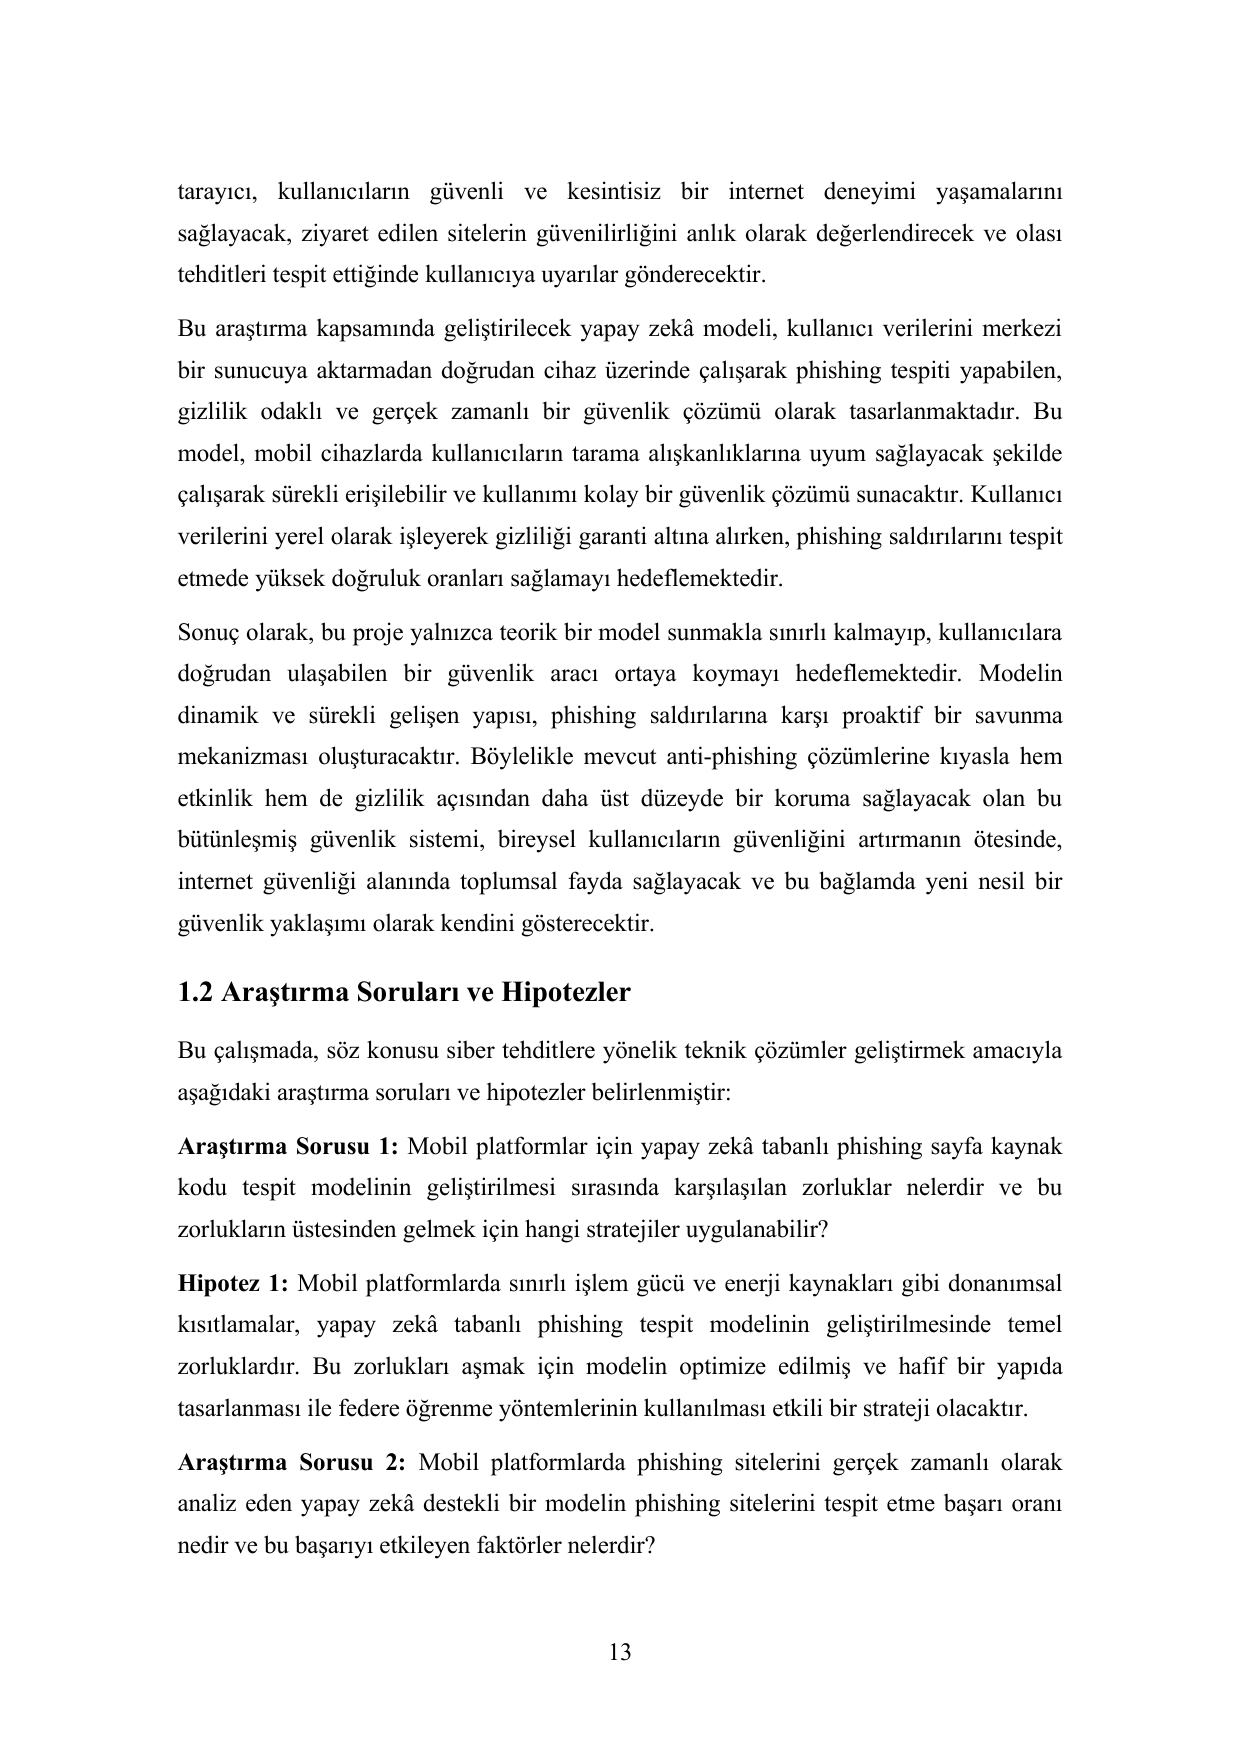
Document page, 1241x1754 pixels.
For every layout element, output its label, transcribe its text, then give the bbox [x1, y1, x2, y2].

text Araştırma Sorusu 1: Mobil platformlar için yapay zekâ tabanlı phishing sayfa kaynak kodu tespit modelinin geliştirilmesi sırasında karşılaşılan zorluklar nelerdir ve bu zorlukların üstesinden gelmek için hangi stratejiler uygulanabilir? [177, 1132, 1063, 1243]
text Bu çalışmada, söz konusu siber tehditlere yönelik teknik çözümler geliştirmek amacıyla aşağıdaki araştırma soruları ve hipotezler belirlenmiştir: [177, 1036, 1063, 1106]
subtitle 1.2 Araştırma Soruları ve Hipotezler [177, 975, 1063, 1008]
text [177, 177, 1063, 288]
text Hipotez 1: Mobil platformlarda sınırlı işlem gücü ve enerji kaynakları gibi donanımsal kısıtlamalar, yapay zekâ tabanlı phishing tespit modelinin geliştirilmesinde temel zorluklardır. Bu zorlukları aşmak için modelin optimize edilmiş ve hafif bir yapıda tasarlanması ile federe öğrenme yöntemlerinin kullanılması etkili bir strateji olacaktır. [177, 1269, 1063, 1421]
text Bu araştırma kapsamında geliştirilecek yapay zekâ modeli, kullanıcı verilerini merkezi bir sunucuya aktarmadan doğrudan cihaz üzerinde çalışarak phishing tespiti yapabilen, gizlilik odaklı ve gerçek zamanlı bir güvenlik çözümü olarak tasarlanmaktadır. Bu model, mobil cihazlarda kullanıcıların tarama alışkanlıklarına uyum sağlayacak şekilde çalışarak sürekli erişilebilir ve kullanımı kolay bir güvenlik çözümü sunacaktır. Kullanıcı verilerini yerel olarak işleyerek gizliliği garanti altına alırken, phishing saldırılarını tespit etmede yüksek doğruluk oranları sağlamayı hedeflemektedir. [177, 314, 1063, 591]
text Sonuç olarak, bu proje yalnızca teorik bir model sunmakla sınırlı kalmayıp, kullanıcılara doğrudan ulaşabilen bir güvenlik aracı ortaya koymayı hedeflemektedir. Modelin dinamik ve sürekli gelişen yapısı, phishing saldırılarına karşı proaktif bir savunma mekanizması oluşturacaktır. Böylelikle mevcut anti-phishing çözümlerine kıyasla hem etkinlik hem de gizlilik açısından daha üst düzeyde bir koruma sağlayacak olan bu bütünleşmiş güvenlik sistemi, bireysel kullanıcıların güvenliğini artırmanın ötesinde, internet güvenliği alanında toplumsal fayda sağlayacak ve bu bağlamda yeni nesil bir güvenlik yaklaşımı olarak kendini gösterecektir. [177, 618, 1063, 936]
text Araştırma Sorusu 2: Mobil platformlarda phishing sitelerini gerçek zamanlı olarak analiz eden yapay zekâ destekli bir modelin phishing sitelerini tespit etme başarı oranı nedir ve bu başarıyı etkileyen faktörler nelerdir? [177, 1448, 1063, 1559]
